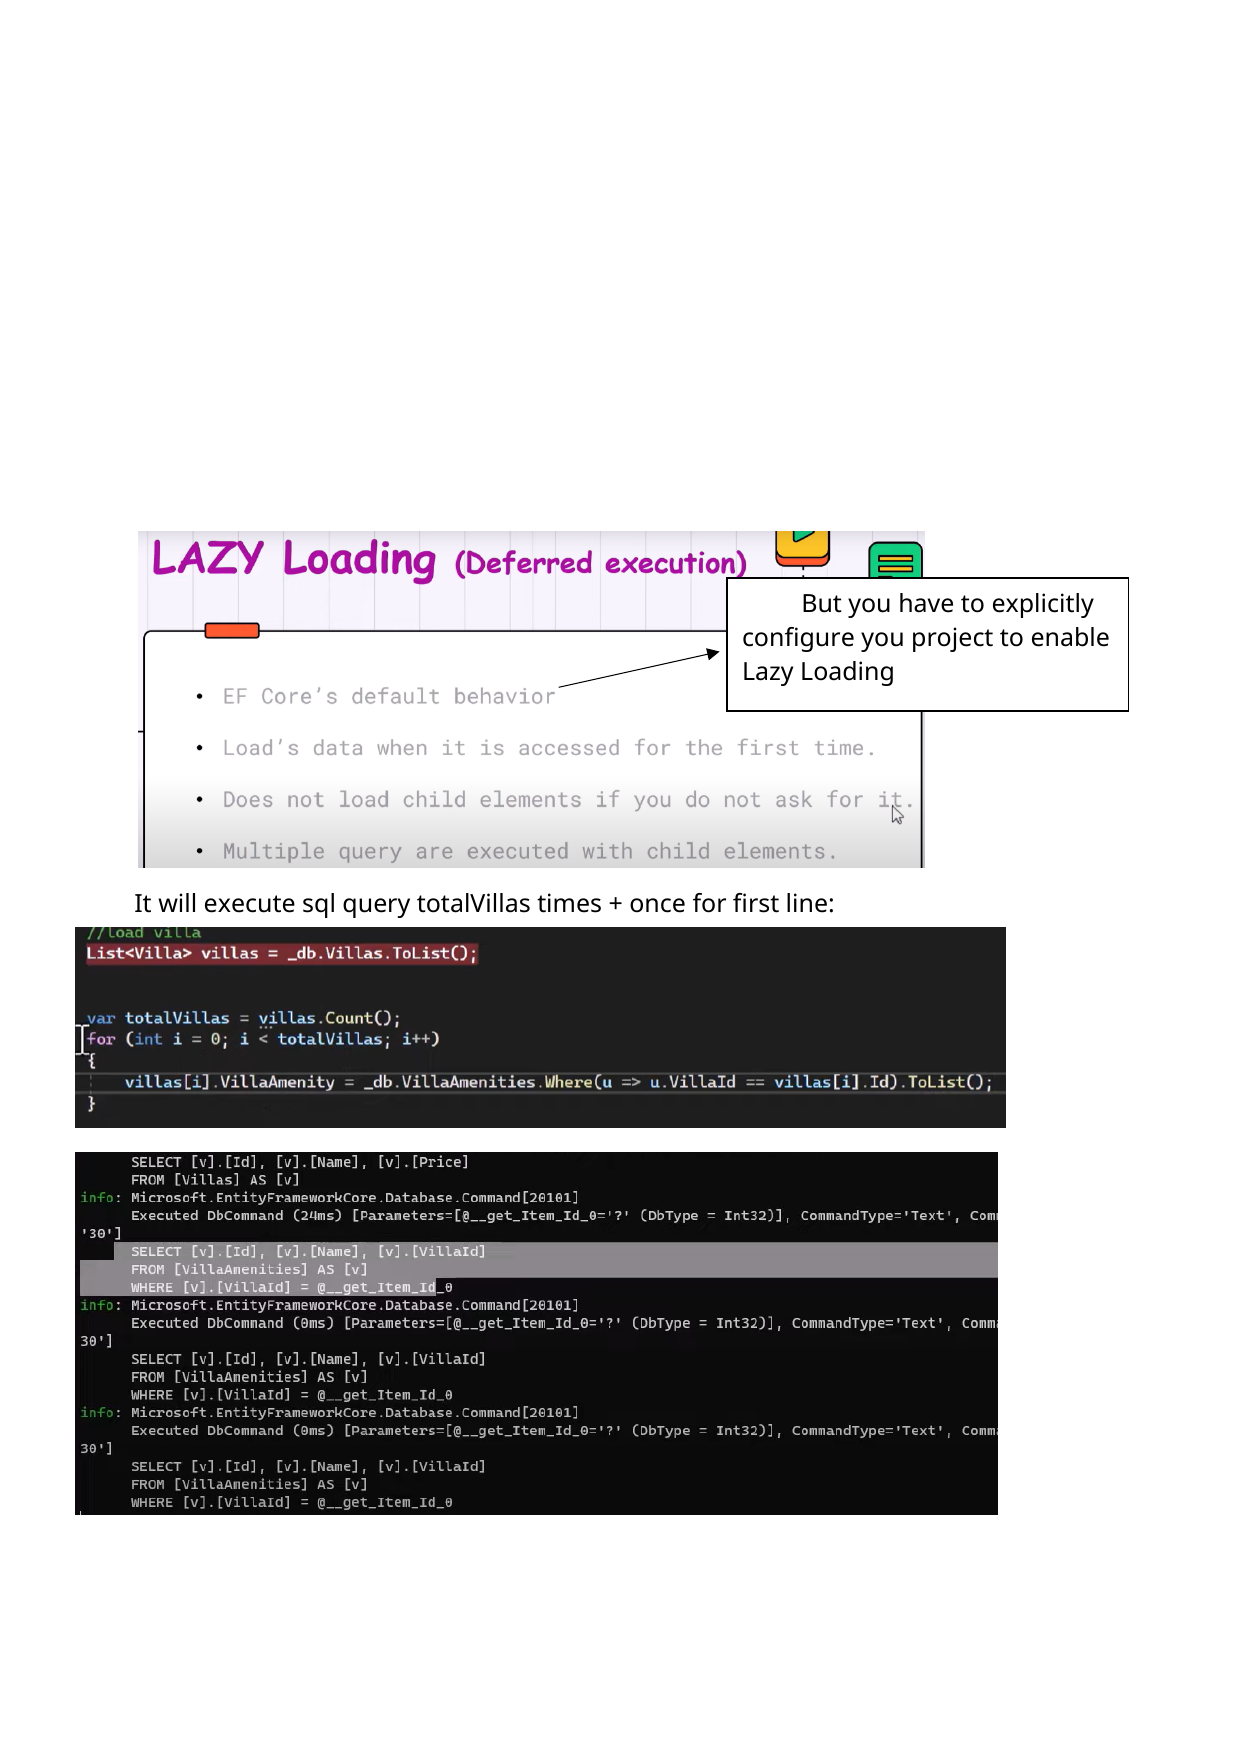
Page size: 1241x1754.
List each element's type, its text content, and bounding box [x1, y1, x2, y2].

picture [75, 927, 1006, 1128]
picture [75, 1152, 998, 1515]
picture [138, 531, 925, 868]
